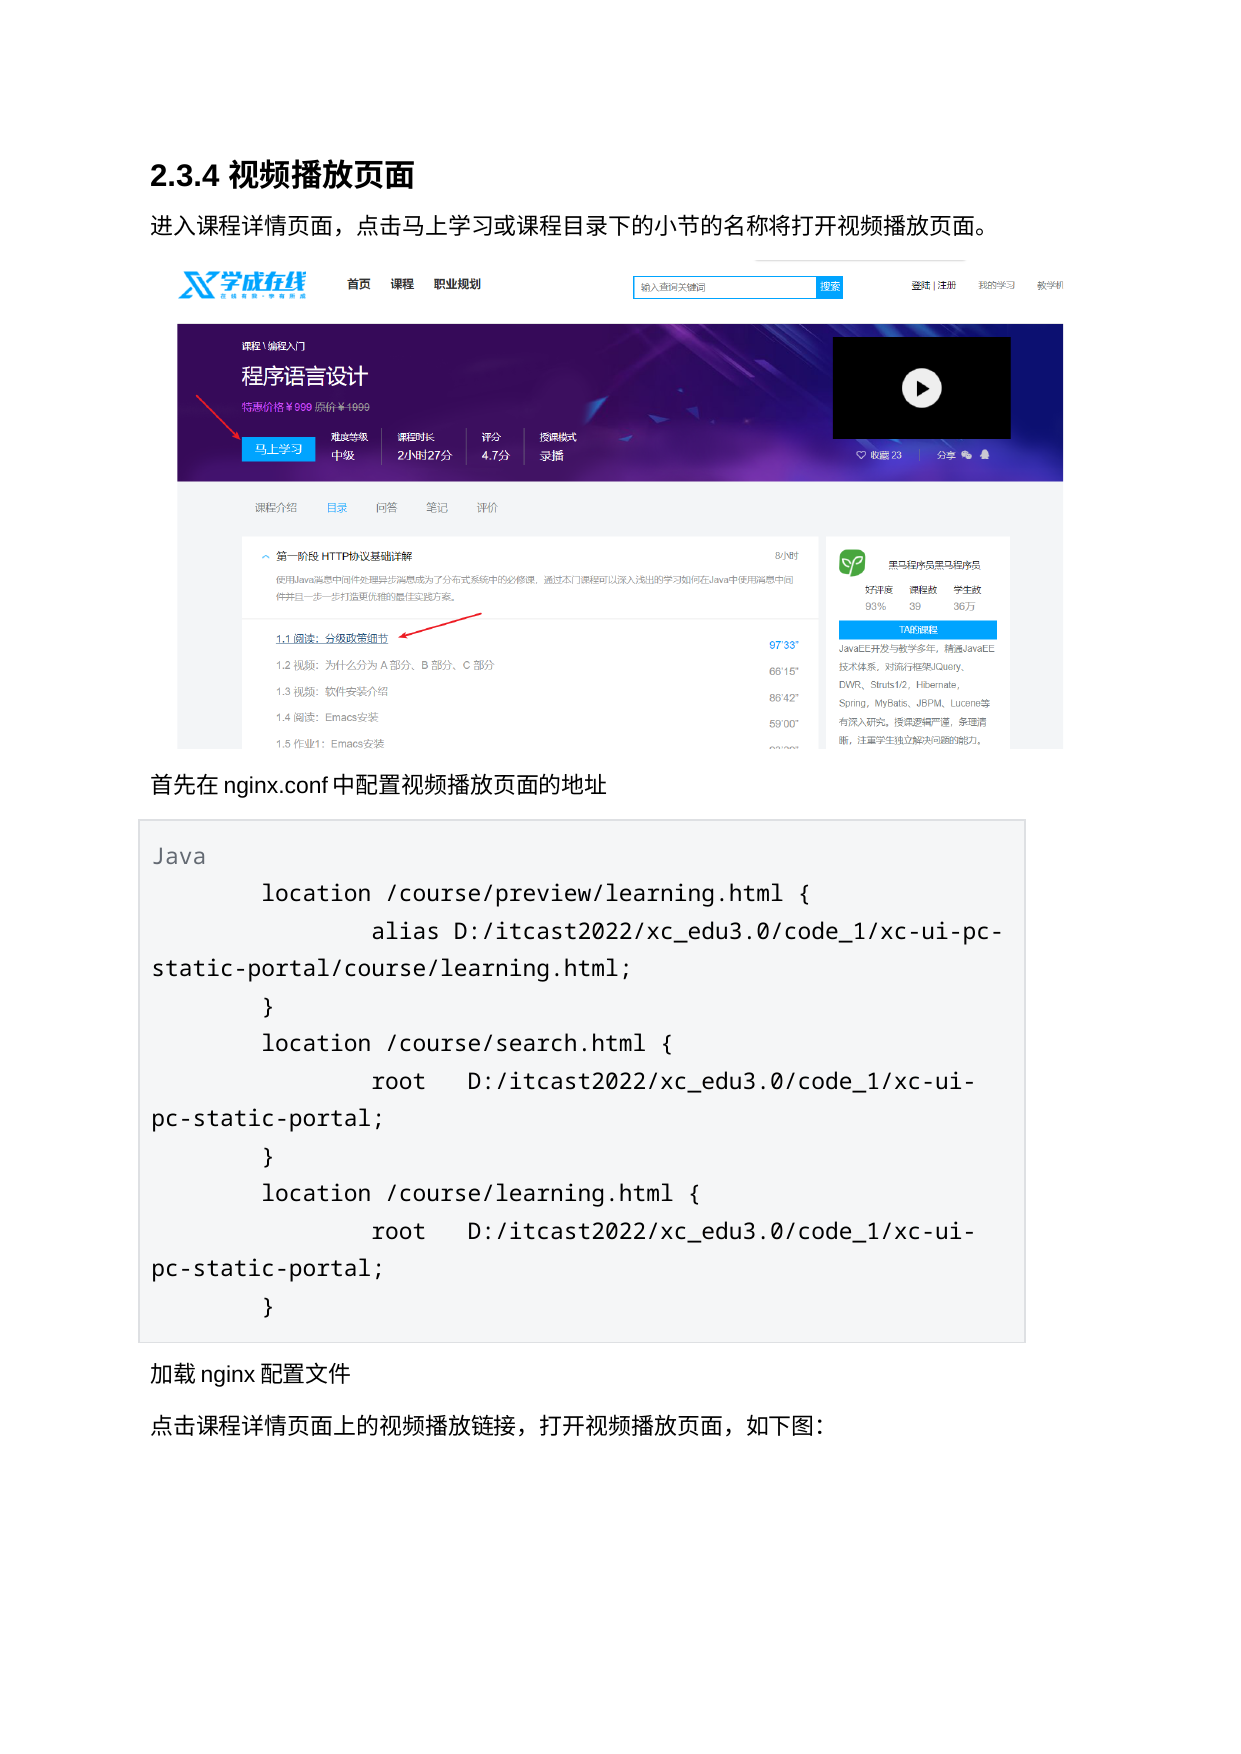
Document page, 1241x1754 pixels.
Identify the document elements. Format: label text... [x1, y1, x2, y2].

text 点击课程详情页面上的视频播放链接，打开视频播放页面，如下图： [150, 1408, 1090, 1441]
text 首先在nginx.conf中配置视频播放页面的地址 [150, 767, 1090, 800]
table_header Java location /course/preview/learning.html { alias D:/itcast2022/xc_edu3.0/code_1/xc-ui-pc-static-portal/course/learning.html; } location /course/search.html { root D:/itcast2022/xc_edu3.0/code_1/xc-ui-pc-static-portal; } location /course/learning.html { root D:/itcast2022/xc_edu3.0/code_1/xc-ui-pc-static-portal; } [140, 821, 1024, 1342]
picture [177, 260, 1064, 749]
text 加载nginx配置文件 [150, 1356, 1090, 1389]
text 进入课程详情页面，点击马上学习或课程目录下的小节的名称将打开视频播放页面。 [150, 208, 1090, 241]
